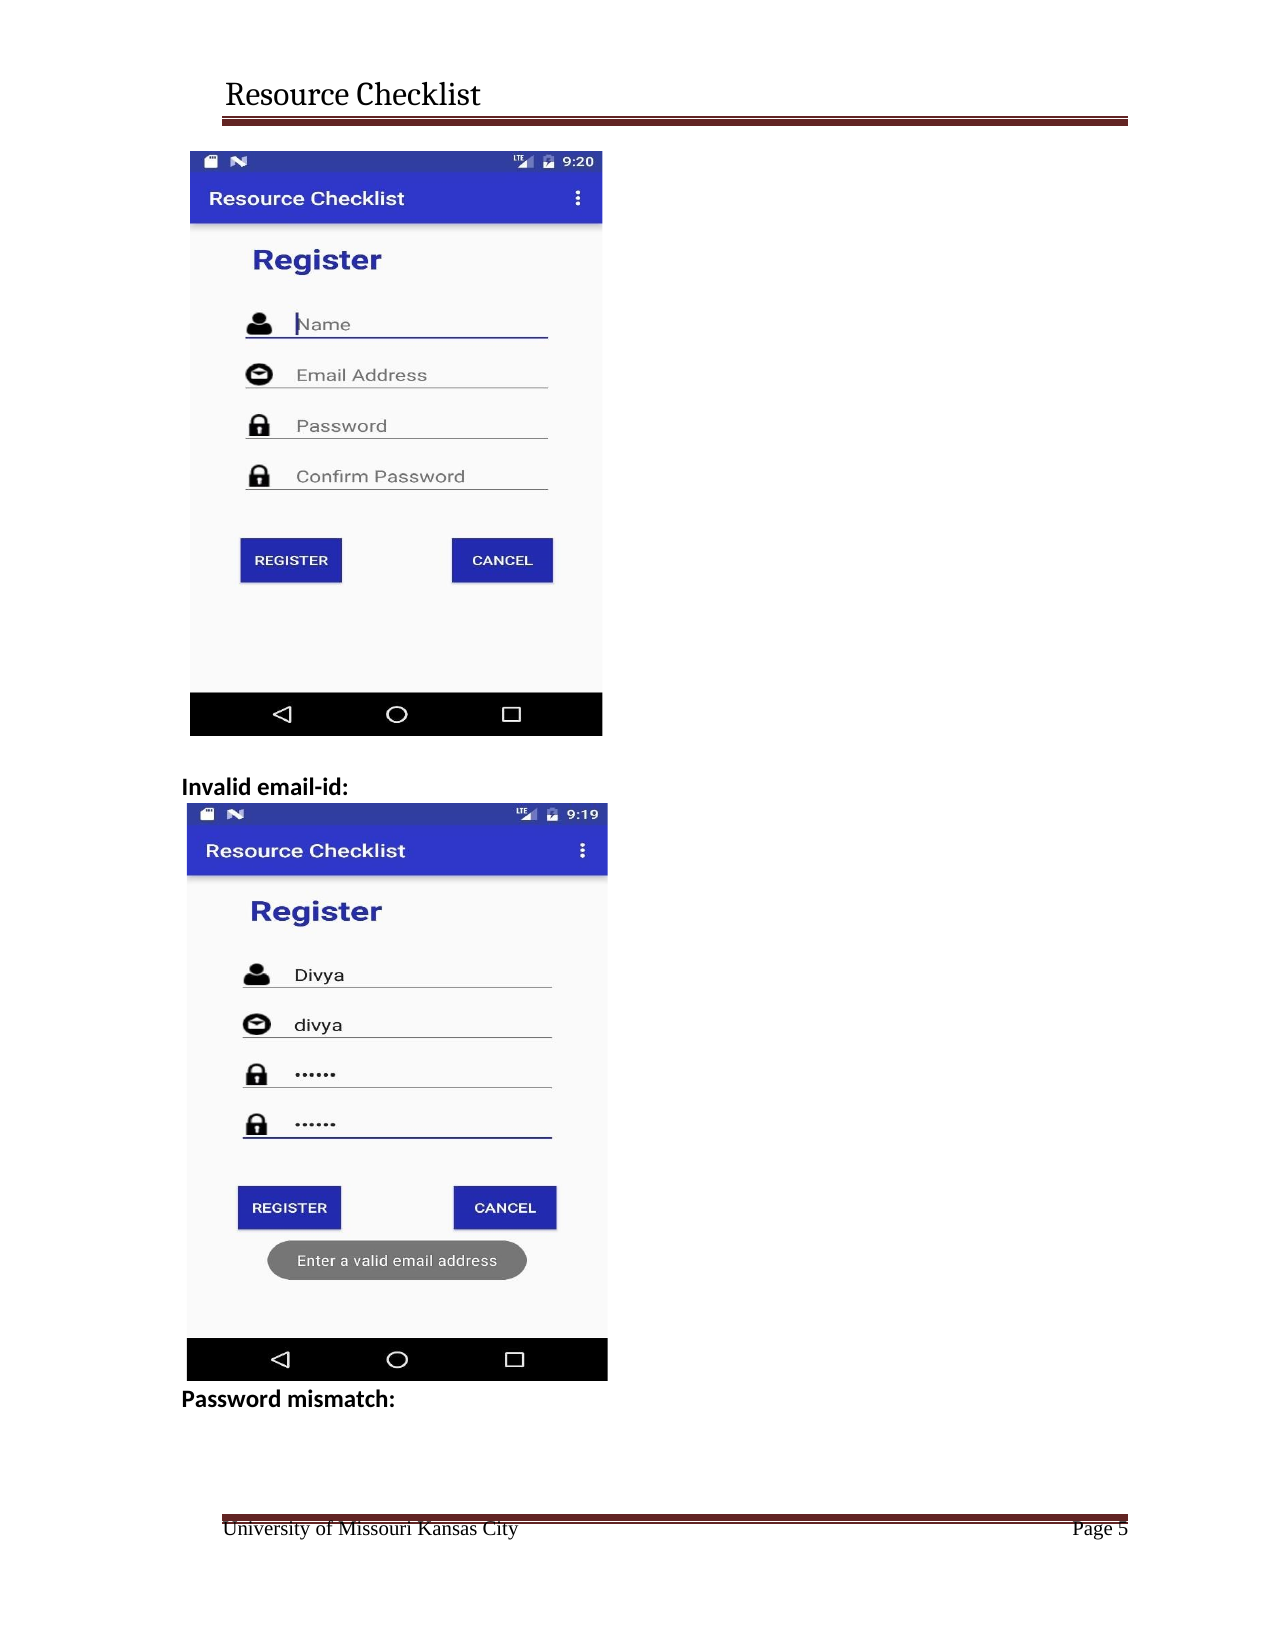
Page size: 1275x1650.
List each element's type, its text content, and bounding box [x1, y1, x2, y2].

text Invalid email-id: [181, 771, 1133, 801]
picture [190, 151, 603, 736]
text Password mismatch: [181, 1383, 1133, 1414]
picture [186, 803, 608, 1381]
